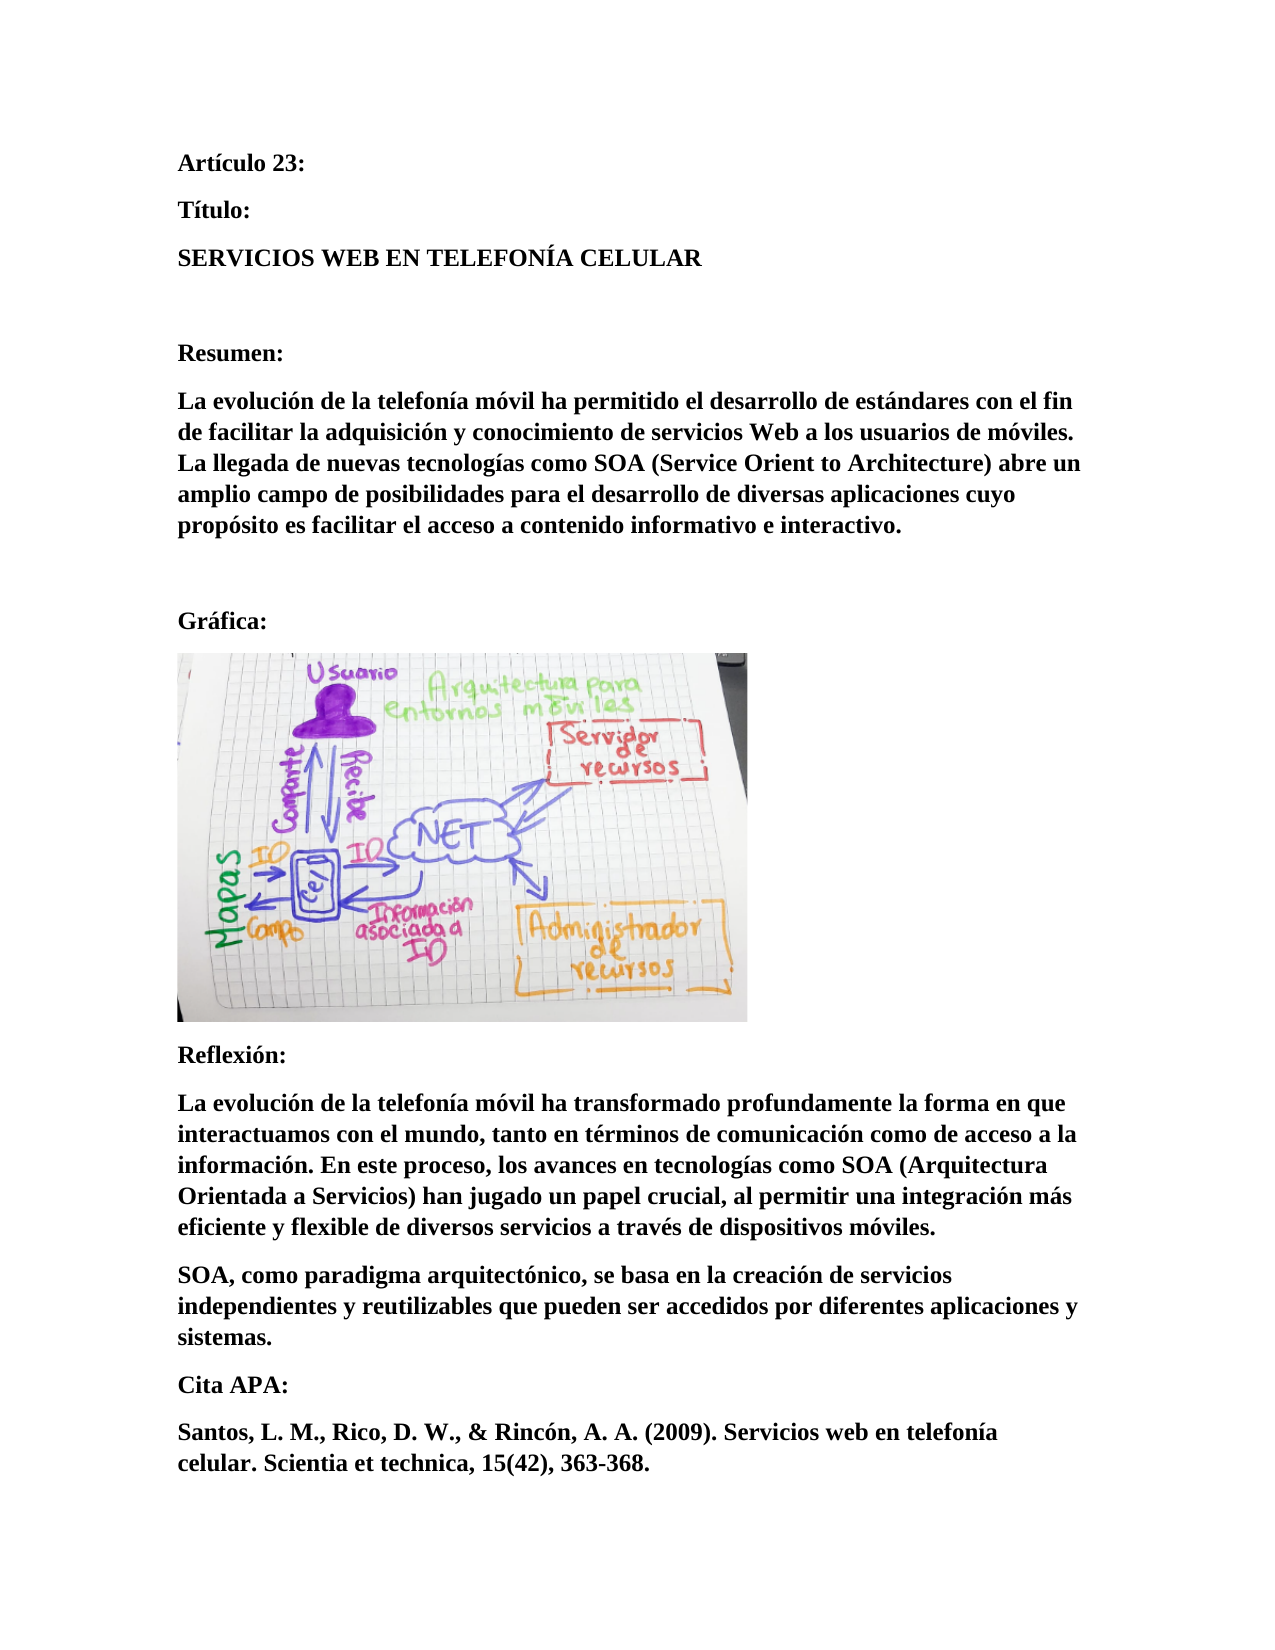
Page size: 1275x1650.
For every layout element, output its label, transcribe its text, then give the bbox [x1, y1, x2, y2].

text La evolución de la telefonía móvil ha transformado profundamente la forma en que interactuamos con el mundo, tanto en términos de comunicación como de acceso a la información. En este proceso, los avances en tecnologías como SOA (Arquitectura Orientada a Servicios) han jugado un papel crucial, al permitir una integración más eficiente y flexible de diversos servicios a través de dispositivos móviles. [177, 1088, 1098, 1241]
text Santos, L. M., Rico, D. W., & Rincón, A. A. (2009). Servicios web en telefonía celular. Scientia et technica, 15(42), 363-368. [177, 1417, 1098, 1477]
text Resumen: [177, 338, 1098, 367]
text SERVICIOS WEB EN TELEFONÍA CELULAR [177, 243, 1098, 272]
picture [177, 653, 748, 1022]
text La evolución de la telefonía móvil ha permitido el desarrollo de estándares con el fin de facilitar la adquisición y conocimiento de servicios Web a los usuarios de móviles. La llegada de nuevas tecnologías como SOA (Service Orient to Architecture) abre un amplio campo de posibilidades para el desarrollo de diversas aplicaciones cuyo propósito es facilitar el acceso a contenido informativo e interactivo. [177, 386, 1098, 539]
text Reflexión: [177, 1040, 1098, 1069]
text Artículo 23: [177, 148, 1098, 176]
text Cita APA: [177, 1370, 1098, 1398]
text SOA, como paradigma arquitectónico, se basa en la creación de servicios independientes y reutilizables que pueden ser accedidos por diferentes aplicaciones y sistemas. [177, 1260, 1098, 1351]
text Gráfica: [177, 606, 1098, 634]
text Título: [177, 195, 1098, 224]
